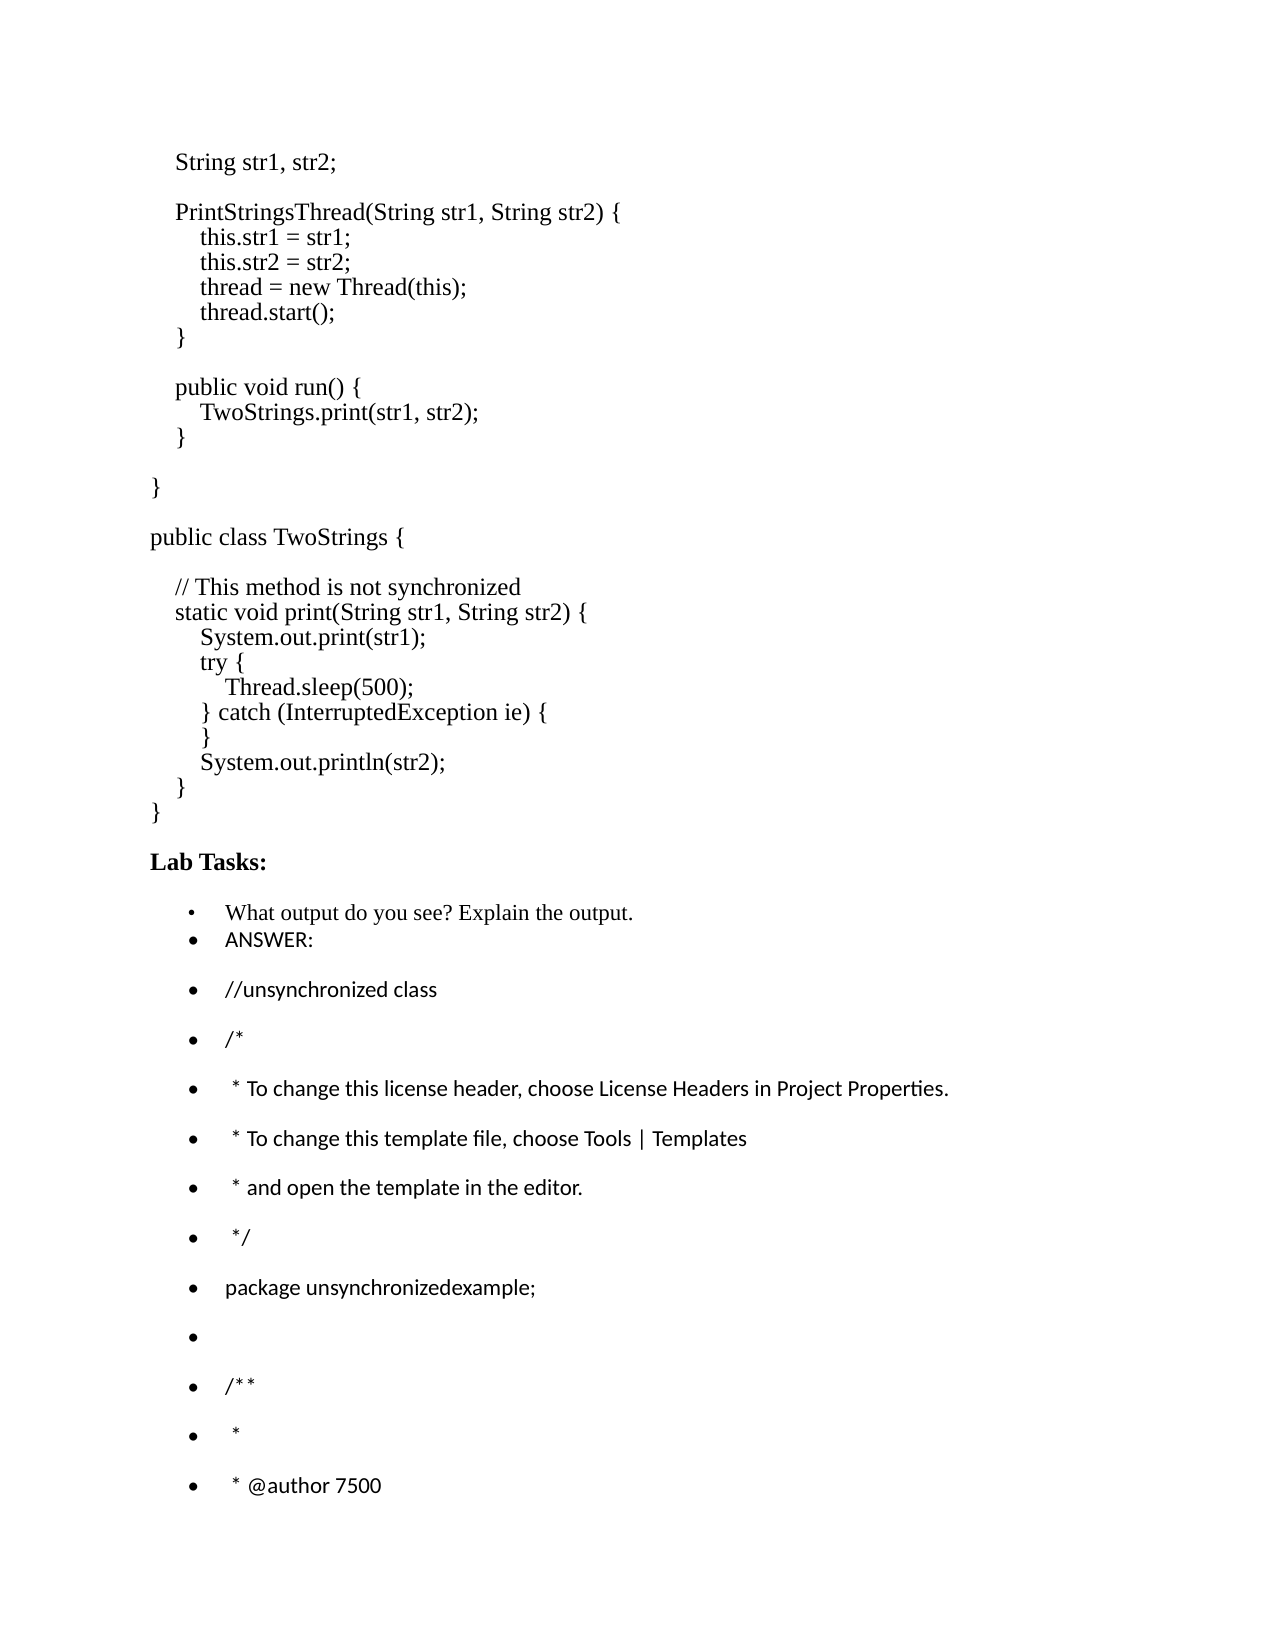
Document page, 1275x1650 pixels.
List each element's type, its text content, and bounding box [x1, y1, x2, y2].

text this.str2 = str2; [150, 250, 1125, 275]
text thread = new Thread(this); [150, 275, 1125, 300]
text // This method is not synchronized [150, 575, 1125, 600]
list * and open the template in the editor. [187, 1173, 1125, 1202]
text } catch (InterruptedException ie) { [150, 700, 1125, 725]
list */ [187, 1222, 1125, 1251]
text this.str1 = str1; [150, 225, 1125, 250]
text String str1, str2; [150, 150, 1125, 175]
text thread.start(); [150, 300, 1125, 325]
text public void run() { [150, 375, 1125, 400]
text Thread.sleep(500); [150, 675, 1125, 700]
text } [150, 775, 1125, 800]
text System.out.print(str1); [150, 625, 1125, 650]
text } [150, 325, 1125, 350]
list ANSWER: [187, 925, 1125, 954]
text TwoStrings.print(str1, str2); [150, 400, 1125, 425]
text } [150, 475, 1125, 500]
list * [187, 1421, 1125, 1449]
list package unsynchronizedexample; [187, 1272, 1125, 1301]
list /* [187, 1024, 1125, 1053]
list What output do you see? Explain the output. [187, 900, 1125, 925]
list /** [187, 1371, 1125, 1400]
text PrintStringsThread(String str1, String str2) { [150, 200, 1125, 225]
list * To change this license header, choose License Headers in Project Properties. [187, 1074, 1125, 1102]
text } [150, 725, 1125, 750]
text } [150, 800, 1125, 825]
text static void print(String str1, String str2) { [150, 600, 1125, 625]
text public class TwoStrings { [150, 525, 1125, 550]
text try { [150, 650, 1125, 675]
text Lab Tasks: [150, 850, 1125, 875]
list //unsynchronized class [187, 974, 1125, 1003]
list * To change this template file, choose Tools | Templates [187, 1123, 1125, 1152]
text System.out.println(str2); [150, 750, 1125, 775]
list * @author 7500 [187, 1470, 1125, 1499]
text } [150, 425, 1125, 450]
